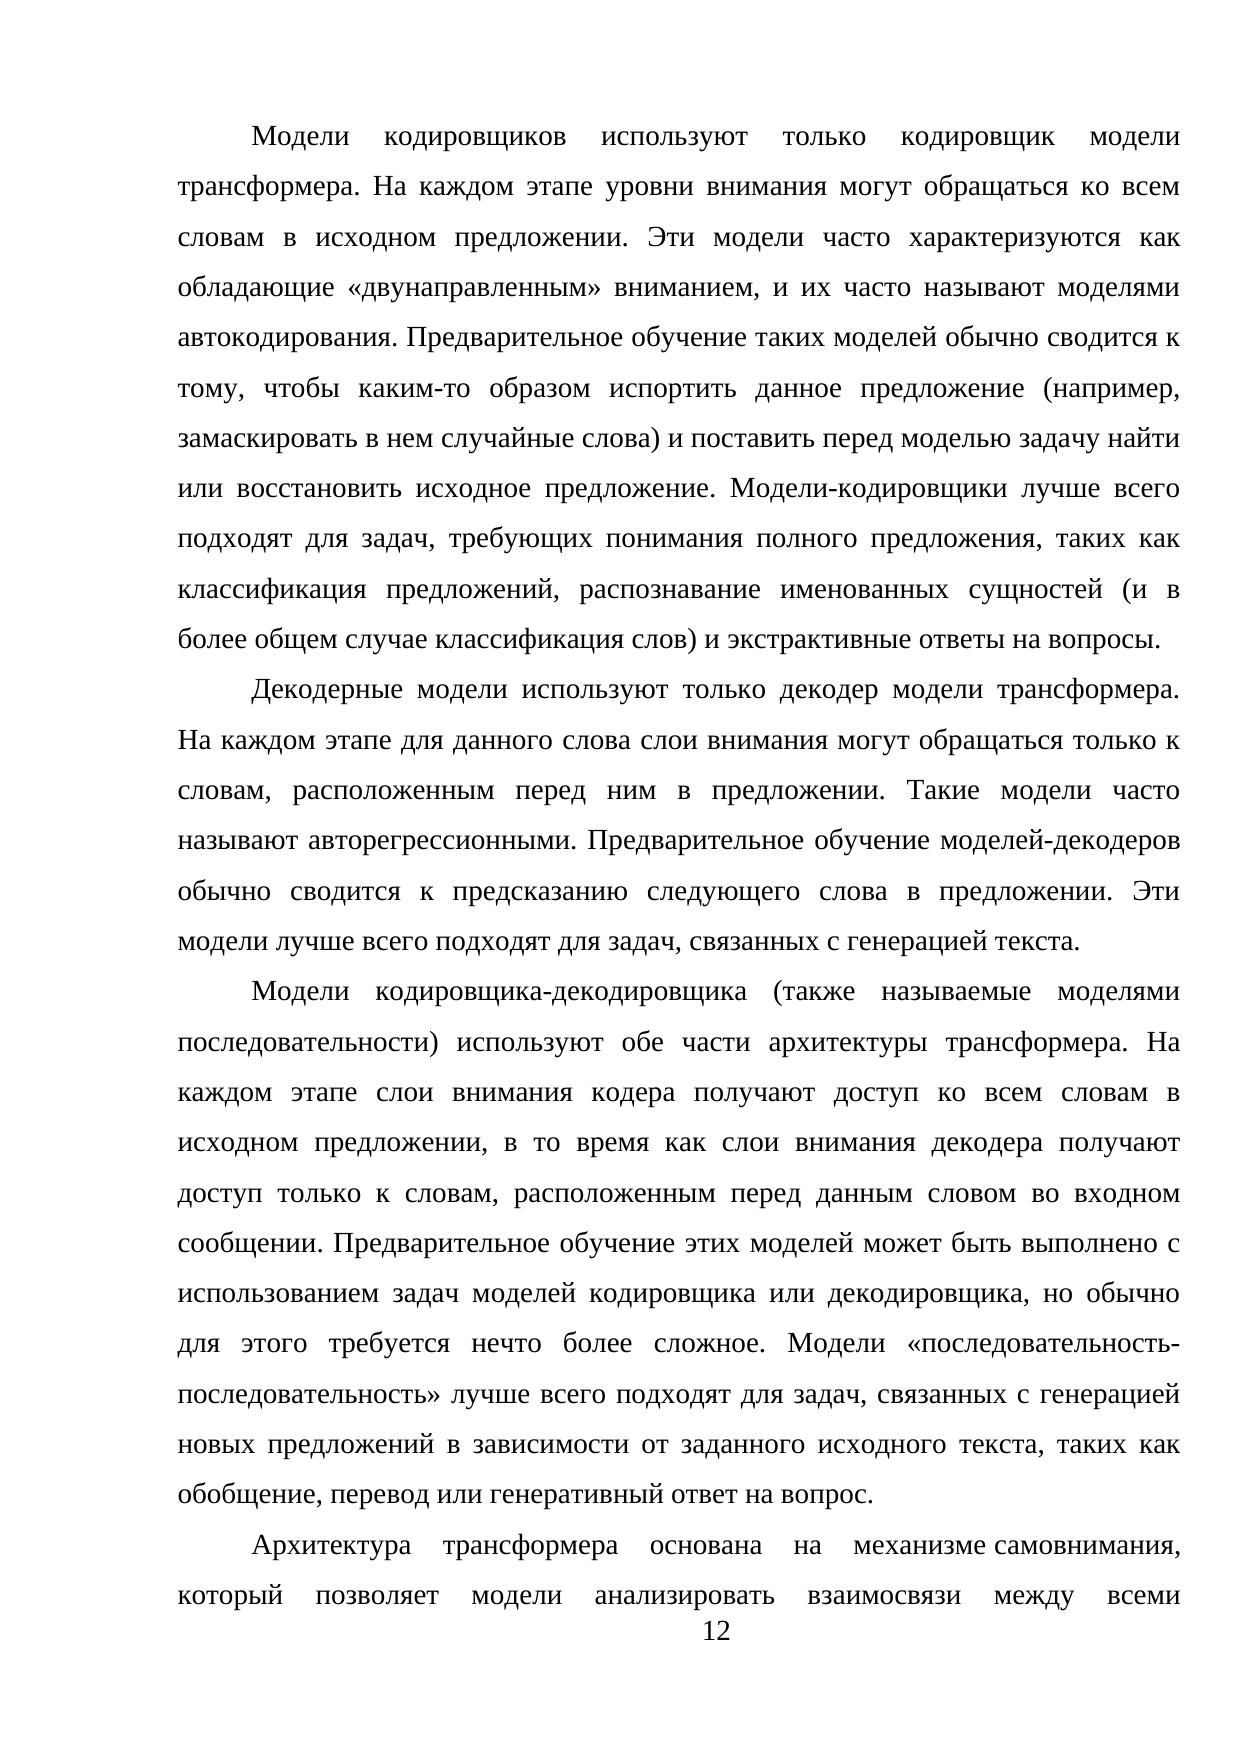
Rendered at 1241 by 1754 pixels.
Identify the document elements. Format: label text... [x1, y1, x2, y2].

text Модели кодировщиков используют только кодировщик модели трансформера. На каждом этапе уровни внимания могут обращаться ко всем словам в исходном предложении. Эти модели часто характеризуются как обладающие «двунаправленным» вниманием, и их часто называют моделями автокодирования. Предварительное обучение таких моделей обычно сводится к тому, чтобы каким-то образом испортить данное предложение (например, замаскировать в нем случайные слова) и поставить перед моделью задачу найти или восстановить исходное предложение. Модели-кодировщики лучше всего подходят для задач, требующих понимания полного предложения, таких как классификация предложений, распознавание именованных сущностей (и в более общем случае классификация слов) и экстрактивные ответы на вопросы. [177, 118, 1181, 655]
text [177, 1527, 1181, 1611]
text Декодерные модели используют только декодер модели трансформера. На каждом этапе для данного слова слои внимания могут обращаться только к словам, расположенным перед ним в предложении. Такие модели часто называют авторегрессионными. Предварительное обучение моделей-декодеров обычно сводится к предсказанию следующего слова в предложении. Эти модели лучше всего подходят для задач, связанных с генерацией текста. [177, 672, 1181, 957]
text Модели кодировщика-декодировщика (также называемые моделями последовательности) используют обе части архитектуры трансформера. На каждом этапе слои внимания кодера получают доступ ко всем словам в исходном предложении, в то время как слои внимания декодера получают доступ только к словам, расположенным перед данным словом во входном сообщении. Предварительное обучение этих моделей может быть выполнено с использованием задач моделей кодировщика или декодировщика, но обычно для этого требуется нечто более сложное. Модели «последовательность-последовательность» лучше всего подходят для задач, связанных с генерацией новых предложений в зависимости от заданного исходного текста, таких как обобщение, перевод или генеративный ответ на вопрос. [177, 973, 1181, 1510]
